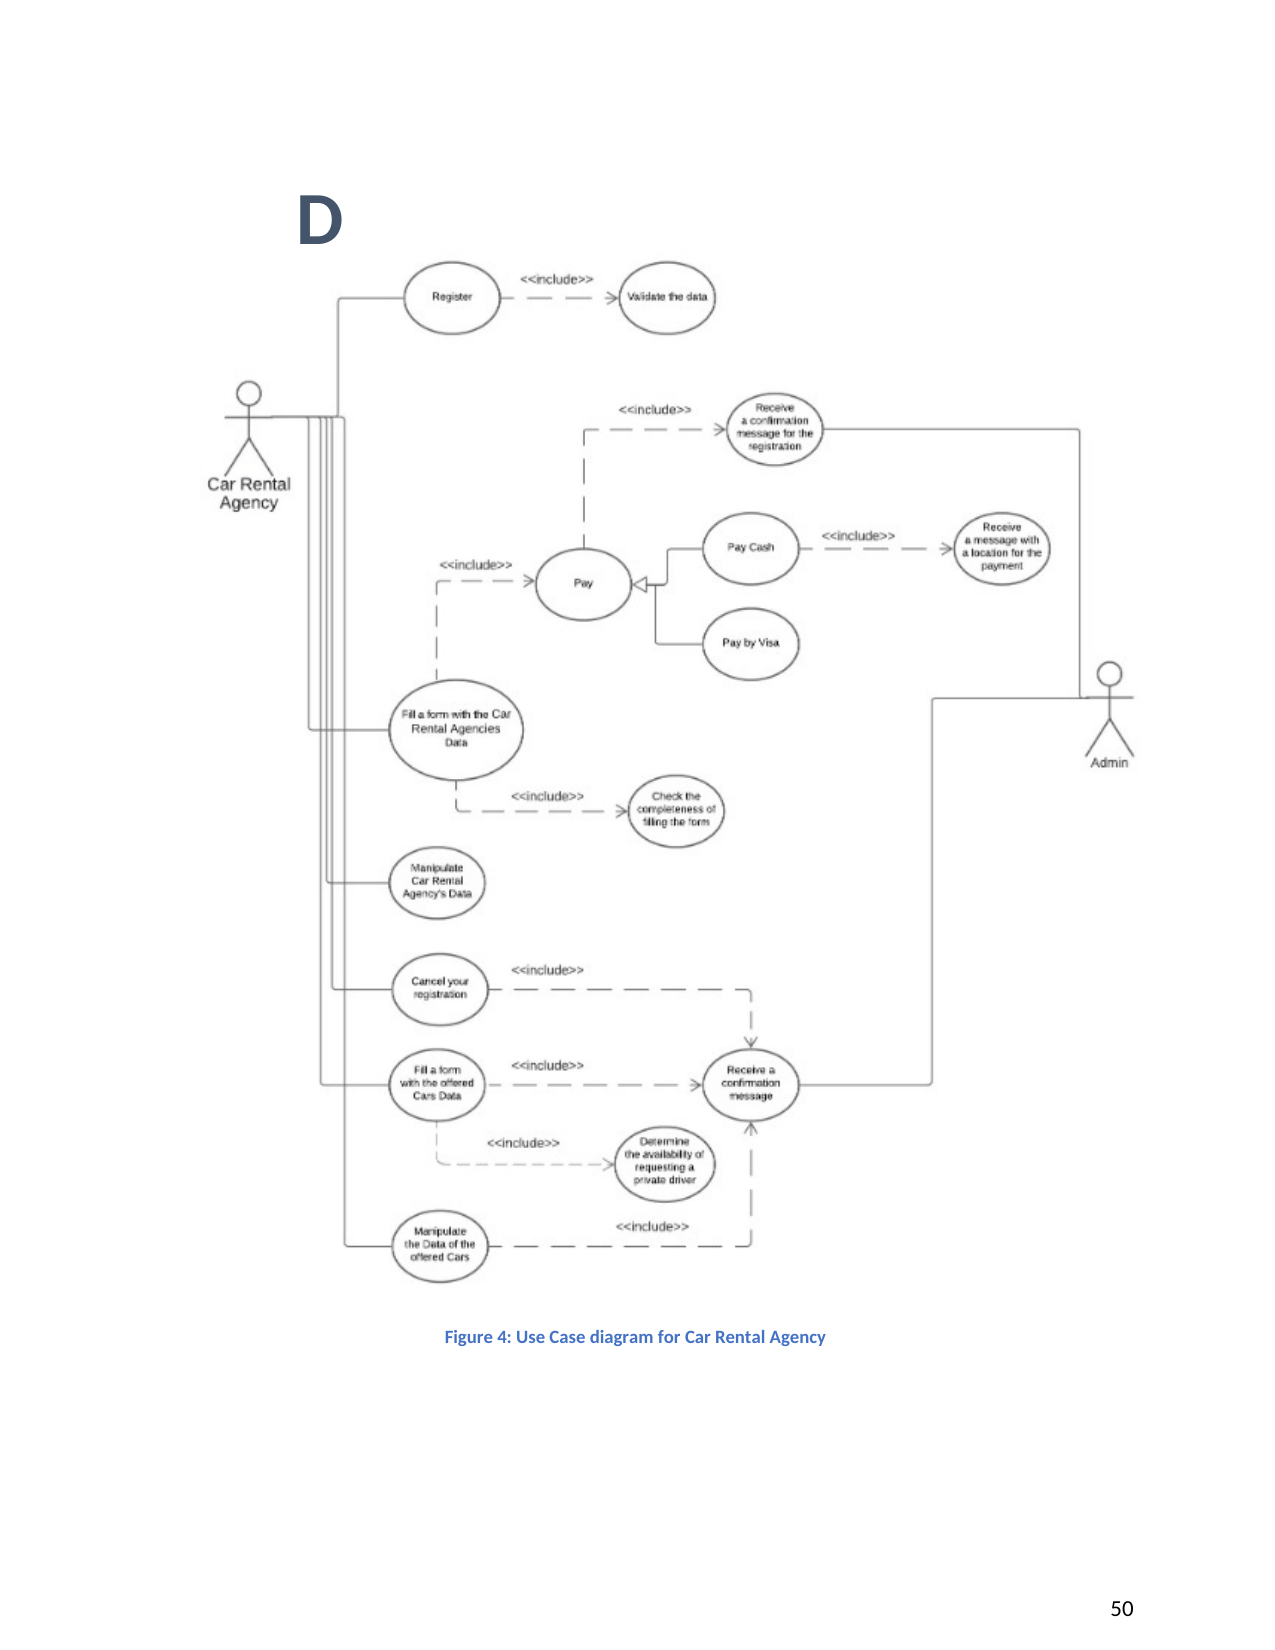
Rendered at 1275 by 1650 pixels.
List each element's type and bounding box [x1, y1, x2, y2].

picture [310, 203, 332, 236]
picture [111, 203, 1257, 1561]
